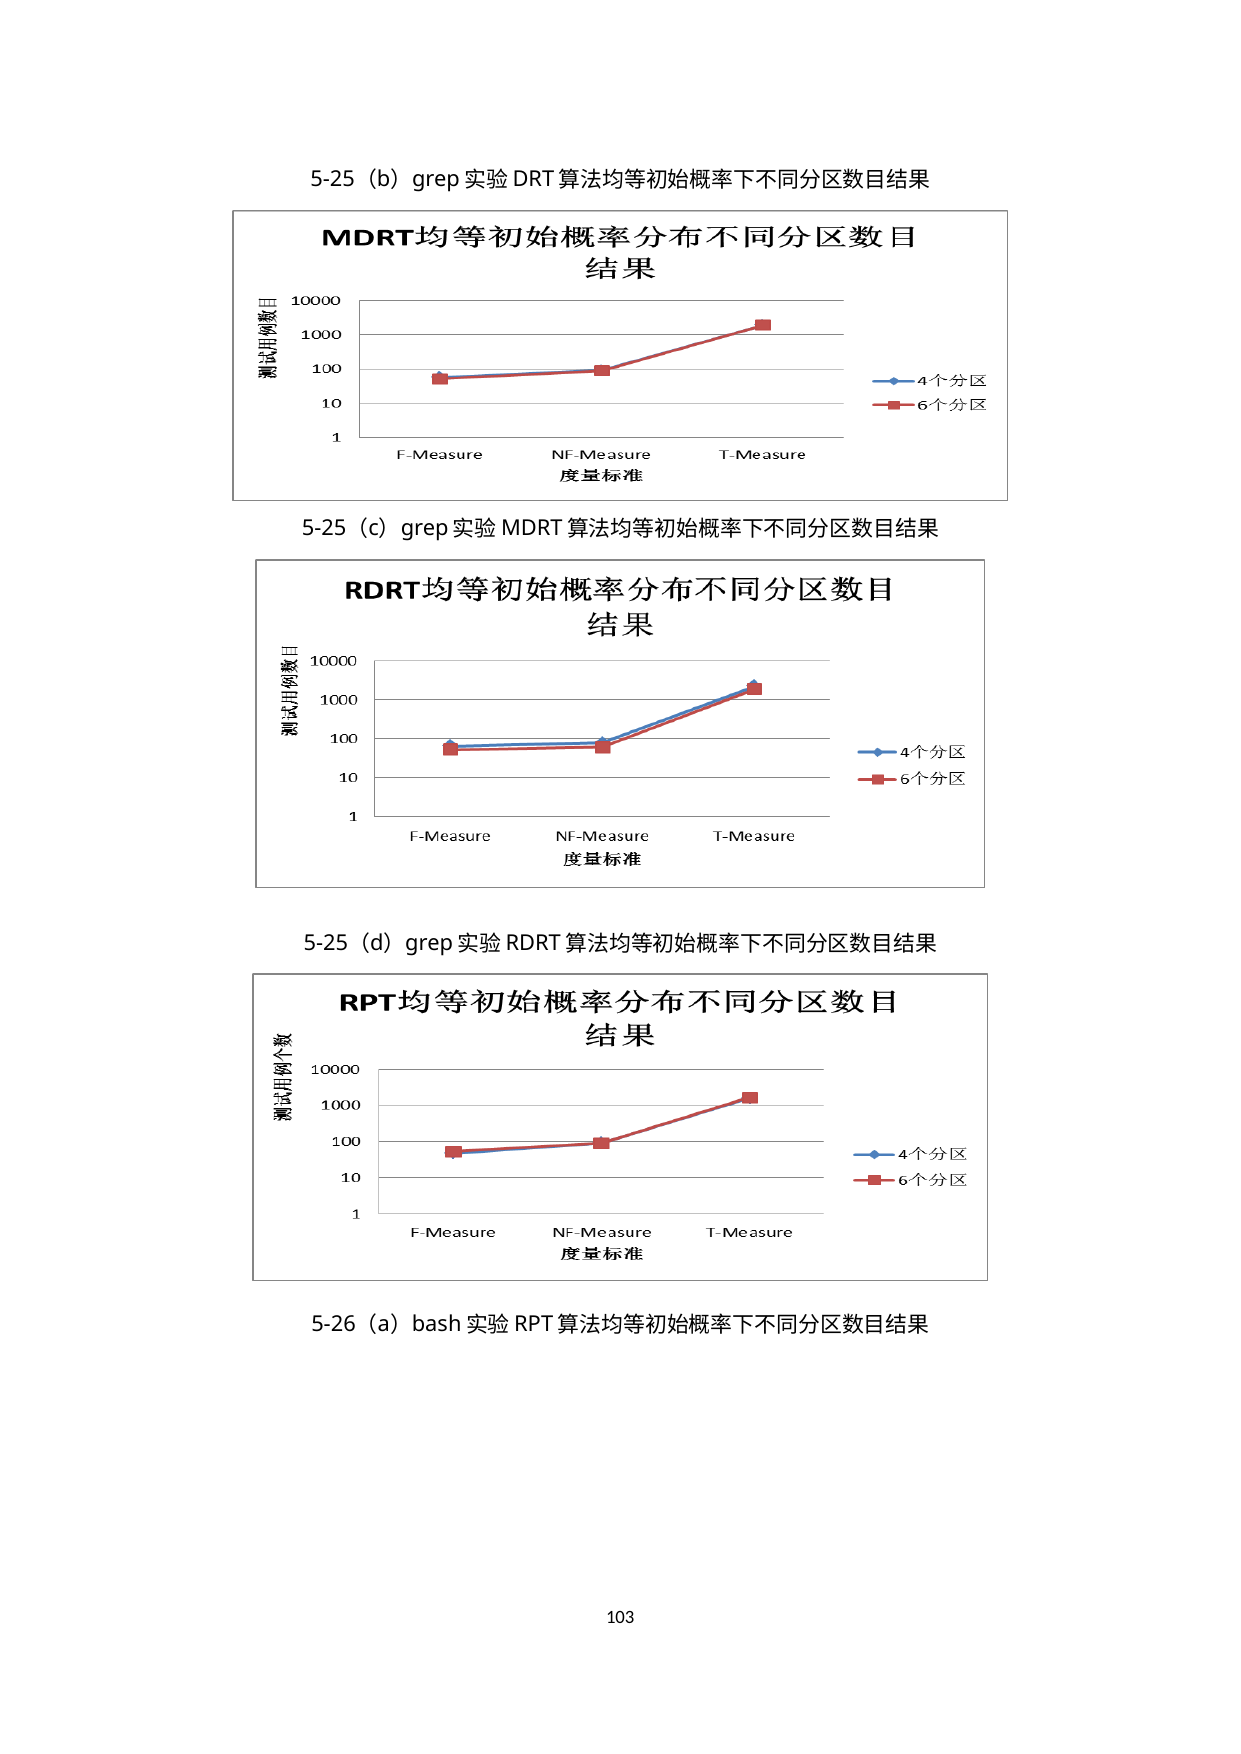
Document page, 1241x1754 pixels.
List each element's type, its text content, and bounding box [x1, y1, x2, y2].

text 5-25（c）grep实验MDRT算法均等初始概率下不同分区数目结果 [187, 511, 1053, 543]
text 5-26（a）bash实验RPT算法均等初始概率下不同分区数目结果 [187, 1307, 1053, 1339]
picture [252, 973, 988, 1281]
picture [232, 210, 1008, 501]
picture [255, 559, 985, 888]
text 5-25（d）grep实验RDRT算法均等初始概率下不同分区数目结果 [187, 925, 1053, 958]
text 5-25（b）grep实验DRT算法均等初始概率下不同分区数目结果 [187, 162, 1053, 194]
